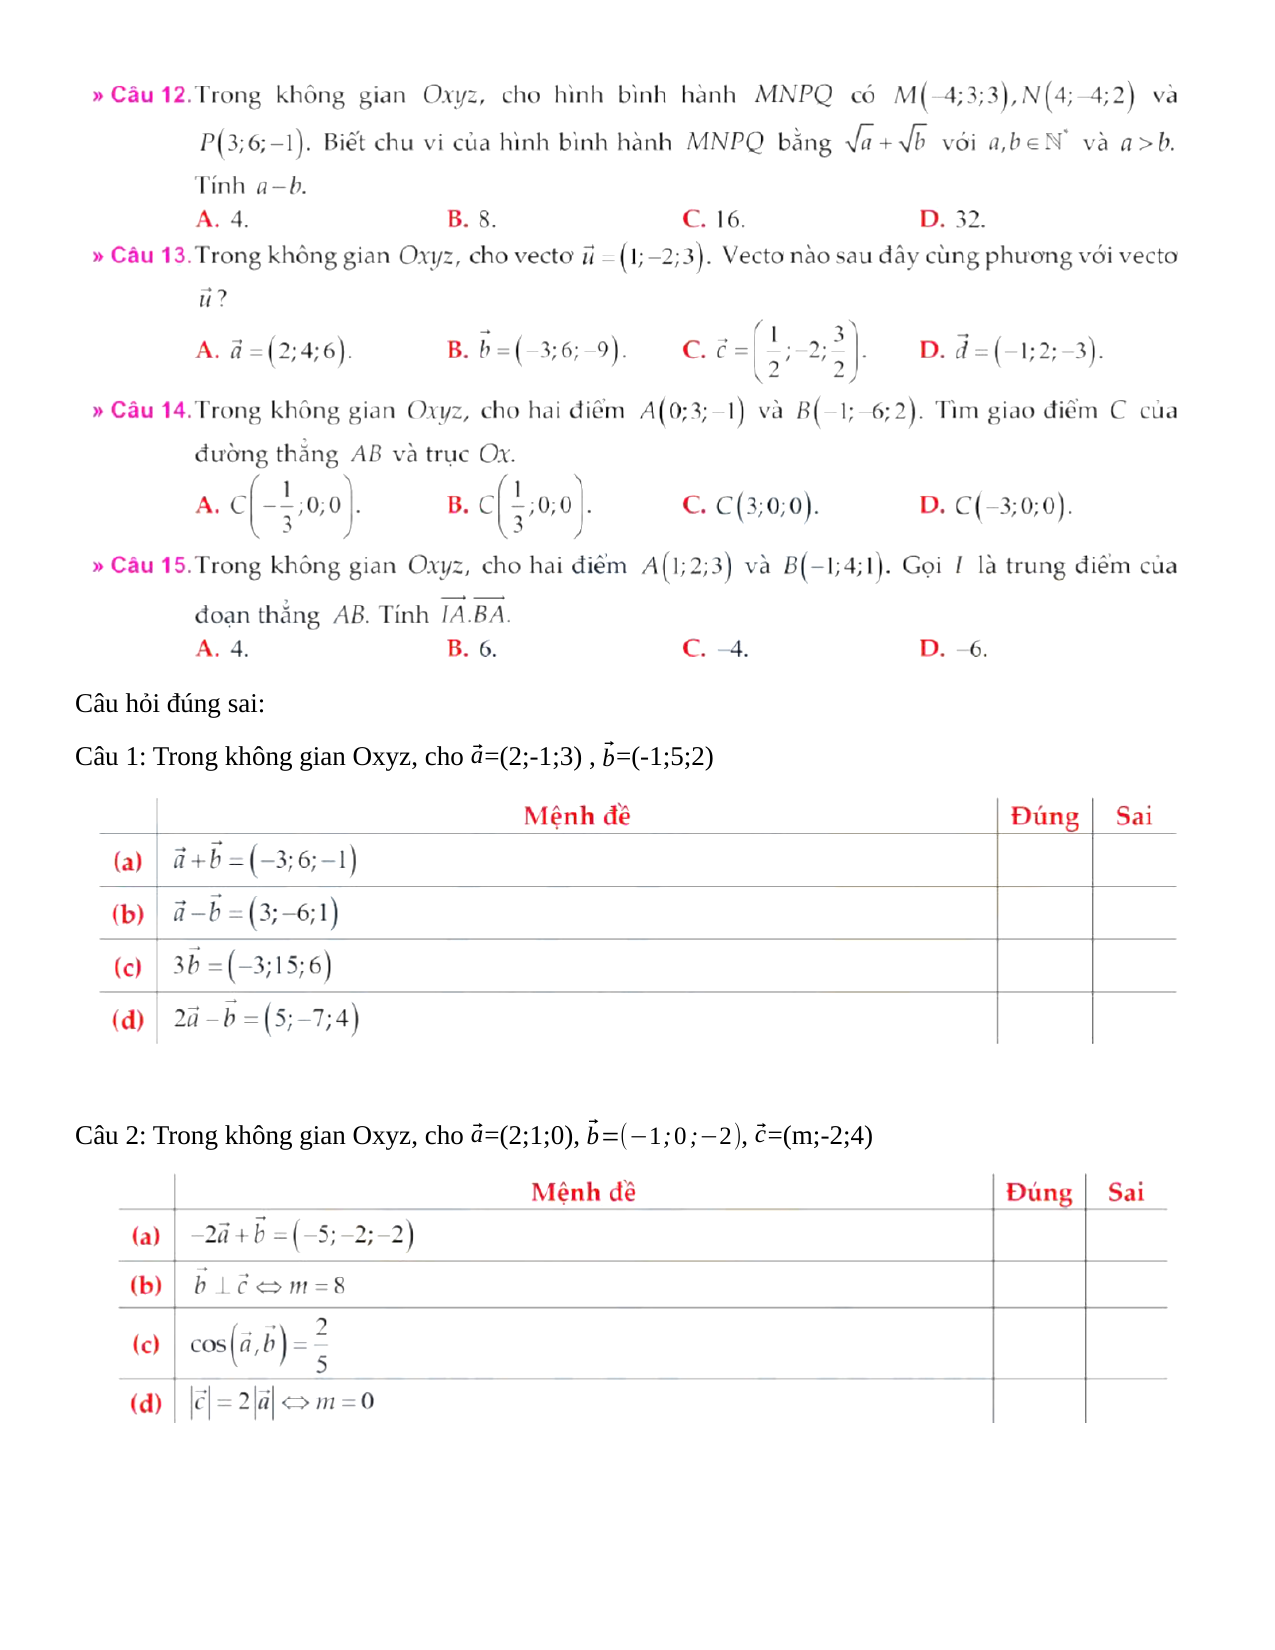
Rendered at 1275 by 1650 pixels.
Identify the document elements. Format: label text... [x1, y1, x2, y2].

picture [75, 792, 1201, 1044]
picture [75, 74, 1201, 666]
text Câu 1: Trong không gian Oxyz, cho =(2;-1;3) , =(-1;5;2) [75, 740, 1200, 771]
text Câu 2: Trong không gian Oxyz, cho =(2;1;0), , =(m;-2;4) [75, 1118, 1200, 1151]
picture [75, 1172, 1201, 1423]
text Câu hỏi đúng sai: [75, 687, 1200, 719]
